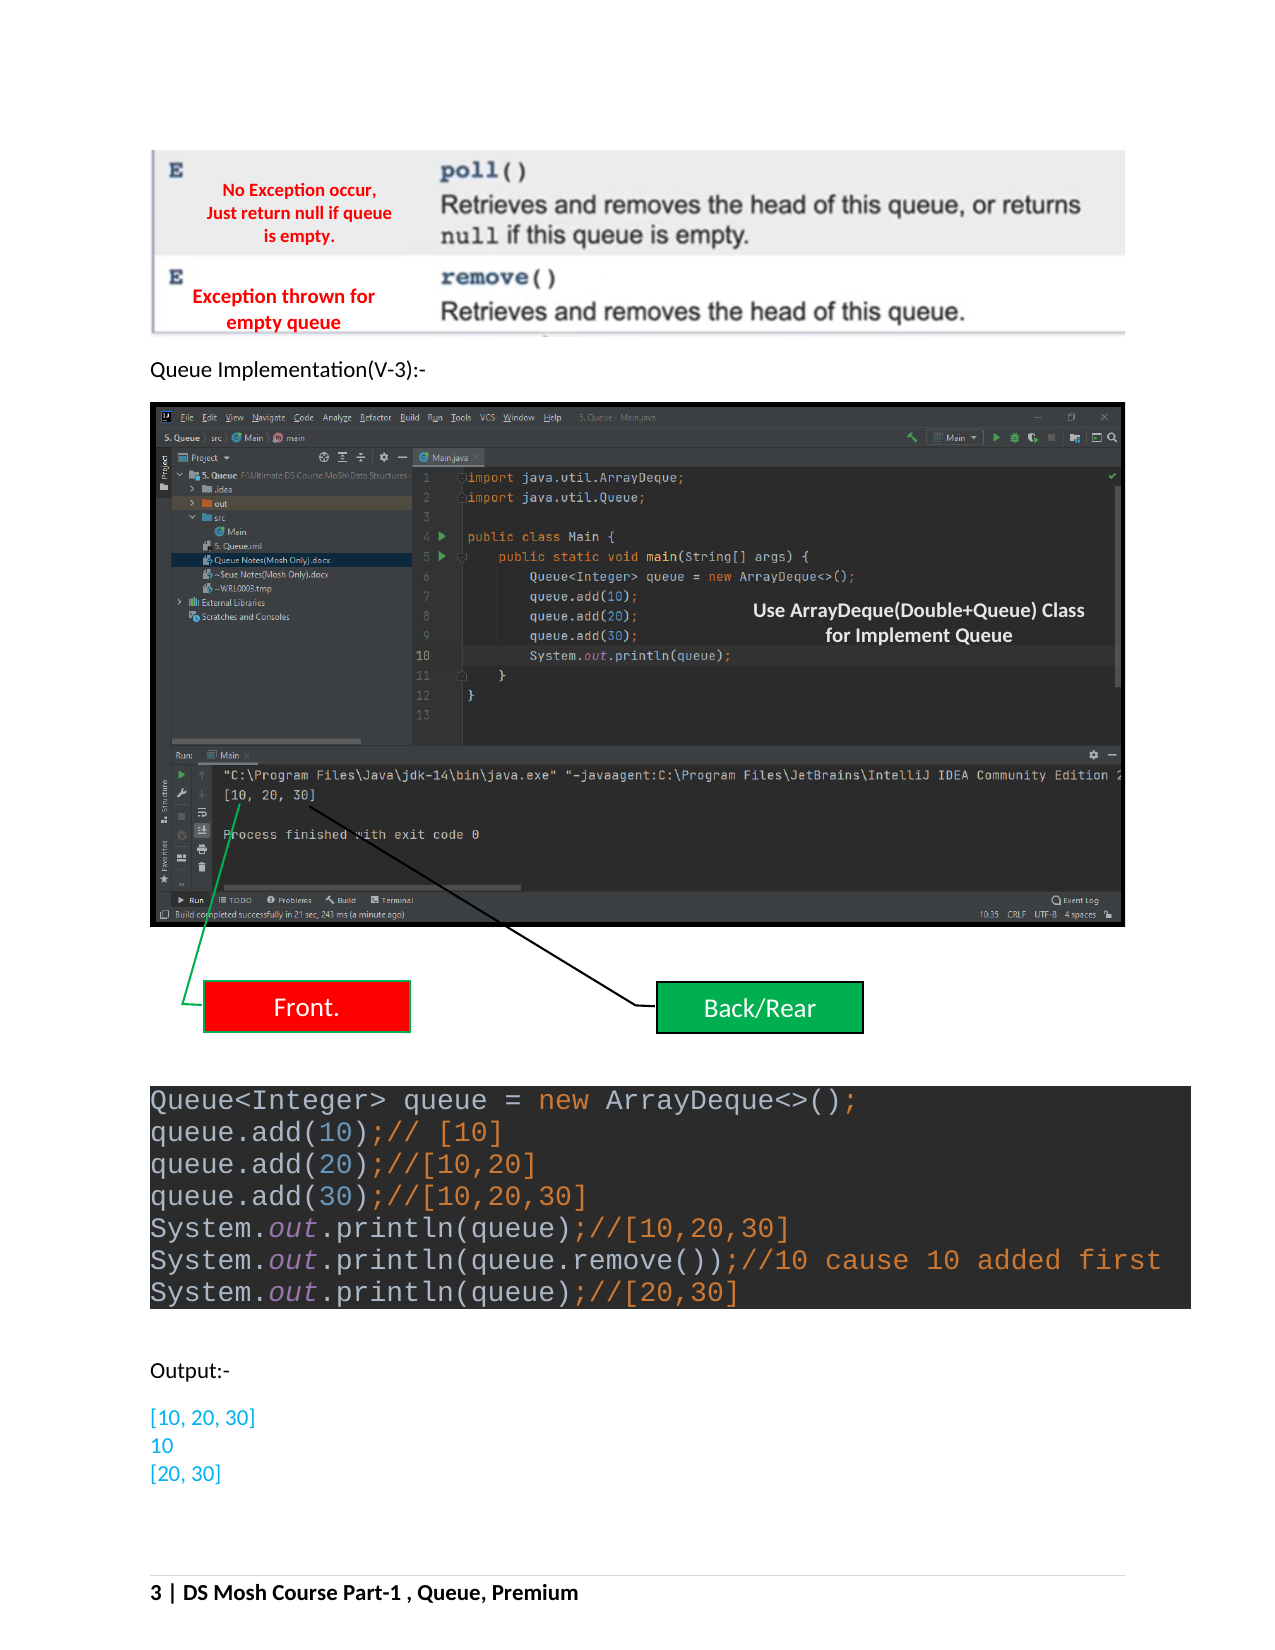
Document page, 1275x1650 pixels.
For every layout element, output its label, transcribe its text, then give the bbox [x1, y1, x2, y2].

text [20, 30] [150, 1459, 1125, 1487]
text Queue Implementation(V-3):- [150, 355, 1125, 383]
text 10 [150, 1431, 1125, 1459]
text Output:- [150, 1356, 1125, 1384]
text [10, 20, 30] [150, 1403, 1125, 1431]
text Queue<Integer> queue = new ArrayDeque<>(); queue.add(10);// [10] queue.add(20);//[10,20] queue.add(30);//[10,20,30] System.out.println(queue);//[10,20,30] System.out.println(queue.remove());//10 cause 10 added first System.out.println(queue);//[20,30] [150, 1086, 1191, 1309]
